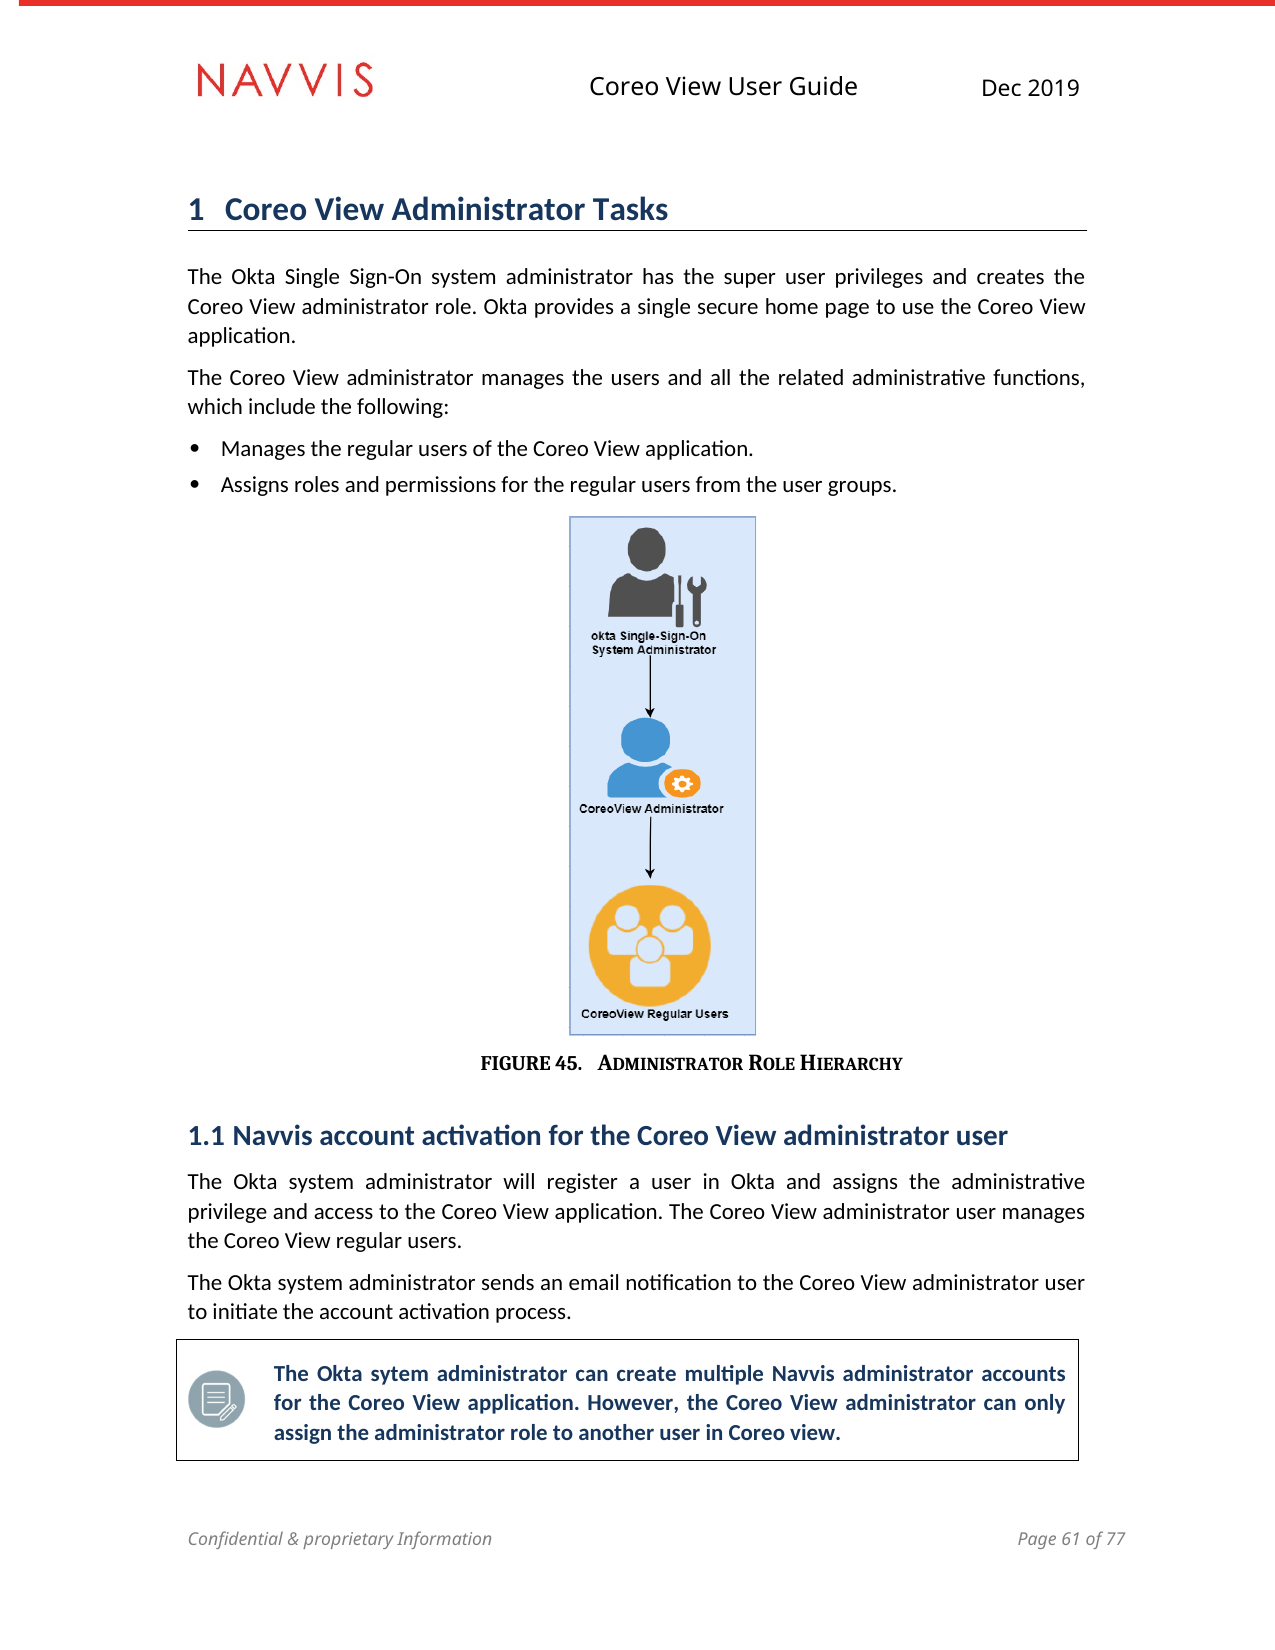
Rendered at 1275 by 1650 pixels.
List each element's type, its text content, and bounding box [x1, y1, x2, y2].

picture [187, 1370, 246, 1429]
text Administrator Role Hierarchy [296, 1049, 1087, 1076]
picture [568, 516, 757, 1037]
picture [187, 55, 383, 104]
text Manages the regular users of the Coreo View application. [191, 434, 1087, 462]
subtitle Coreo View Administrator Tasks [187, 187, 1087, 231]
text Assigns roles and permissions for the regular users from the user groups. [191, 470, 1087, 498]
table_header [177, 1340, 262, 1460]
text The Coreo View administrator manages the users and all the related administrative functions, which include the following: [187, 363, 1087, 420]
text The Okta system administrator sends an email notification to the Coreo View administrator user to initiate the account activation process. [187, 1268, 1087, 1326]
text The Okta system administrator will register a user in Okta and assigns the administrative privilege and access to the Coreo View application. The Coreo View administrator user manages the Coreo View regular users. [187, 1167, 1087, 1254]
text The Okta Single Sign-On system administrator has the super user privileges and creates the Coreo View administrator role. Okta provides a single secure home page to use the Coreo View application. [187, 262, 1087, 349]
subtitle Navvis account activation for the Coreo View administrator user [187, 1117, 1087, 1153]
table_header The Okta sytem administrator can create multiple Navvis administrator accounts for the Coreo View application. However, the Coreo View administrator can only assign the administrator role to another user in Coreo view. [263, 1340, 1078, 1460]
